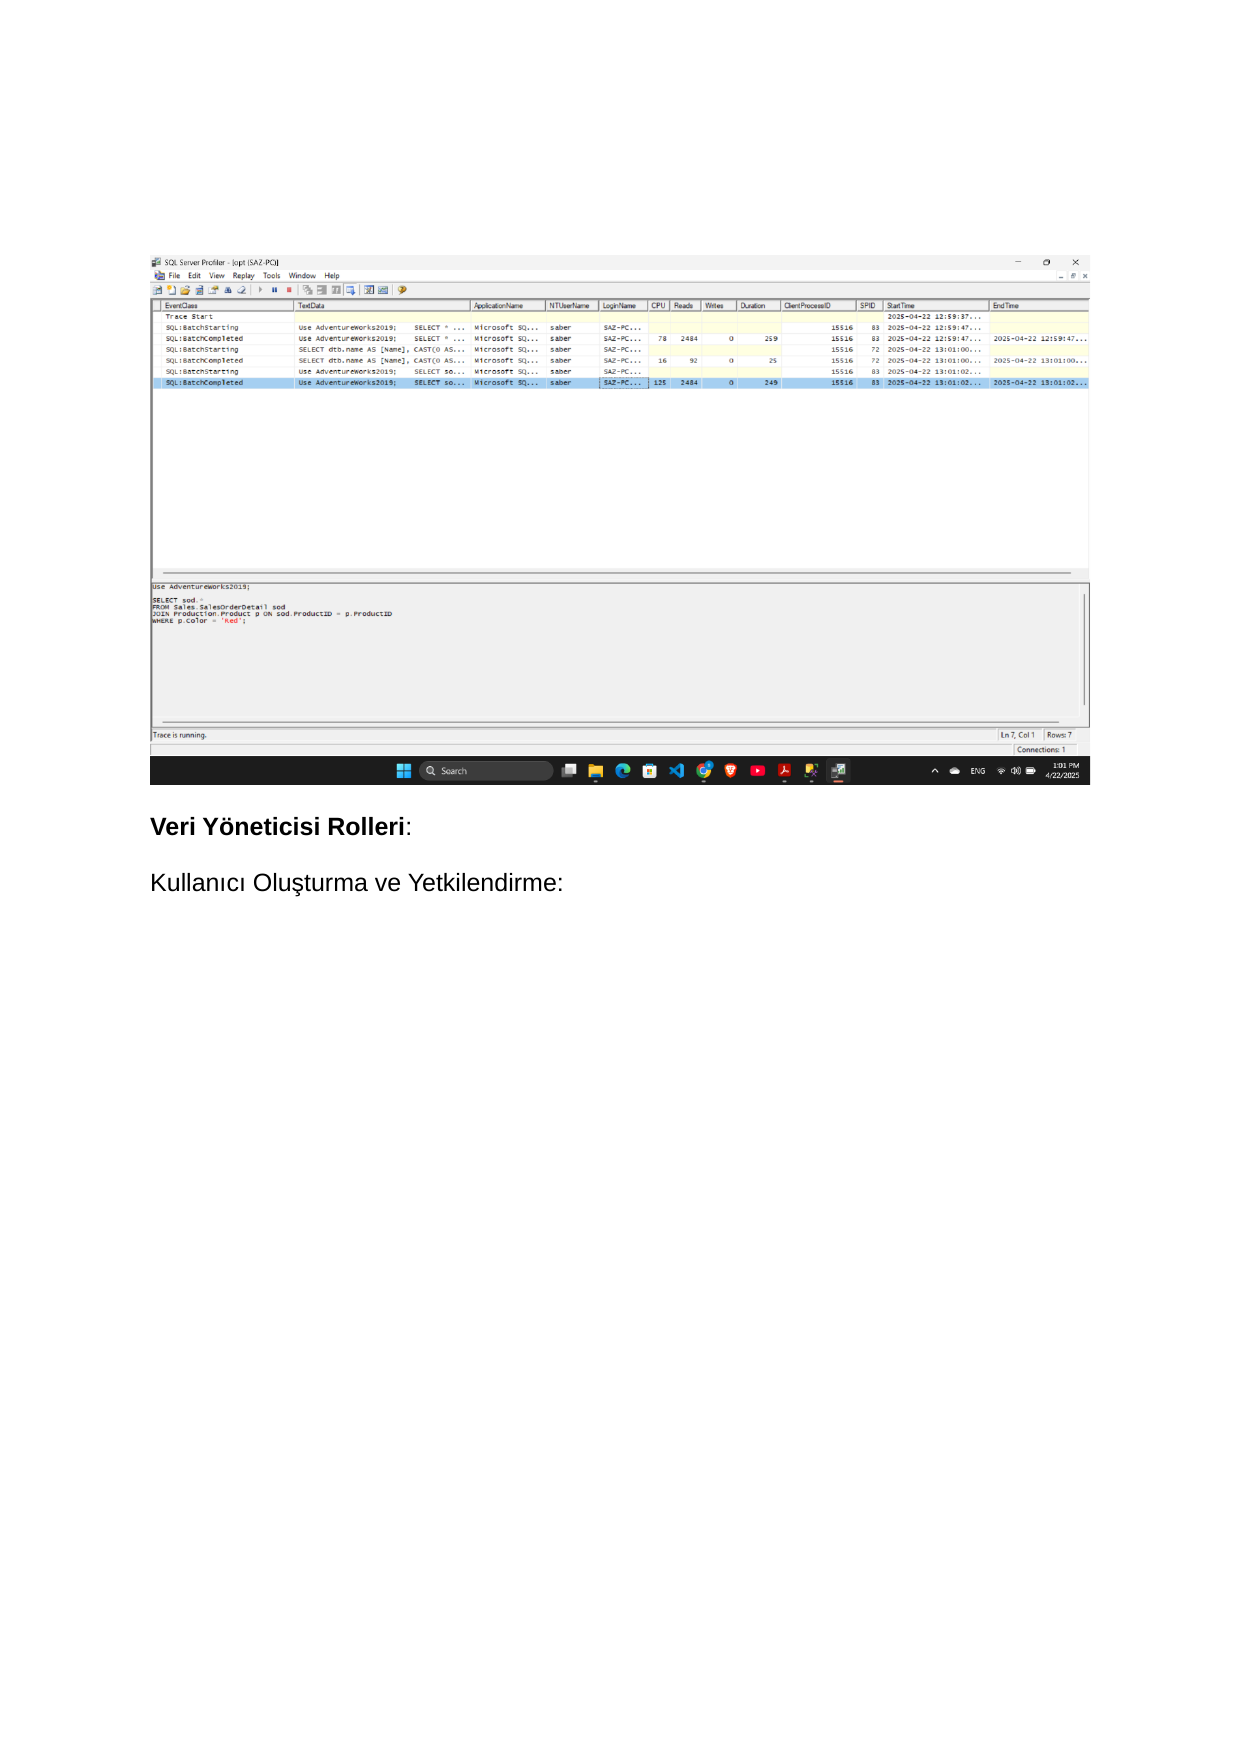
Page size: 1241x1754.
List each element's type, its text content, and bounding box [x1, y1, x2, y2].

picture [150, 255, 1091, 785]
text Kullanıcı Oluşturma ve Yetkilendirme: [150, 868, 1090, 897]
text Veri Yöneticisi Rolleri: [150, 812, 1090, 841]
